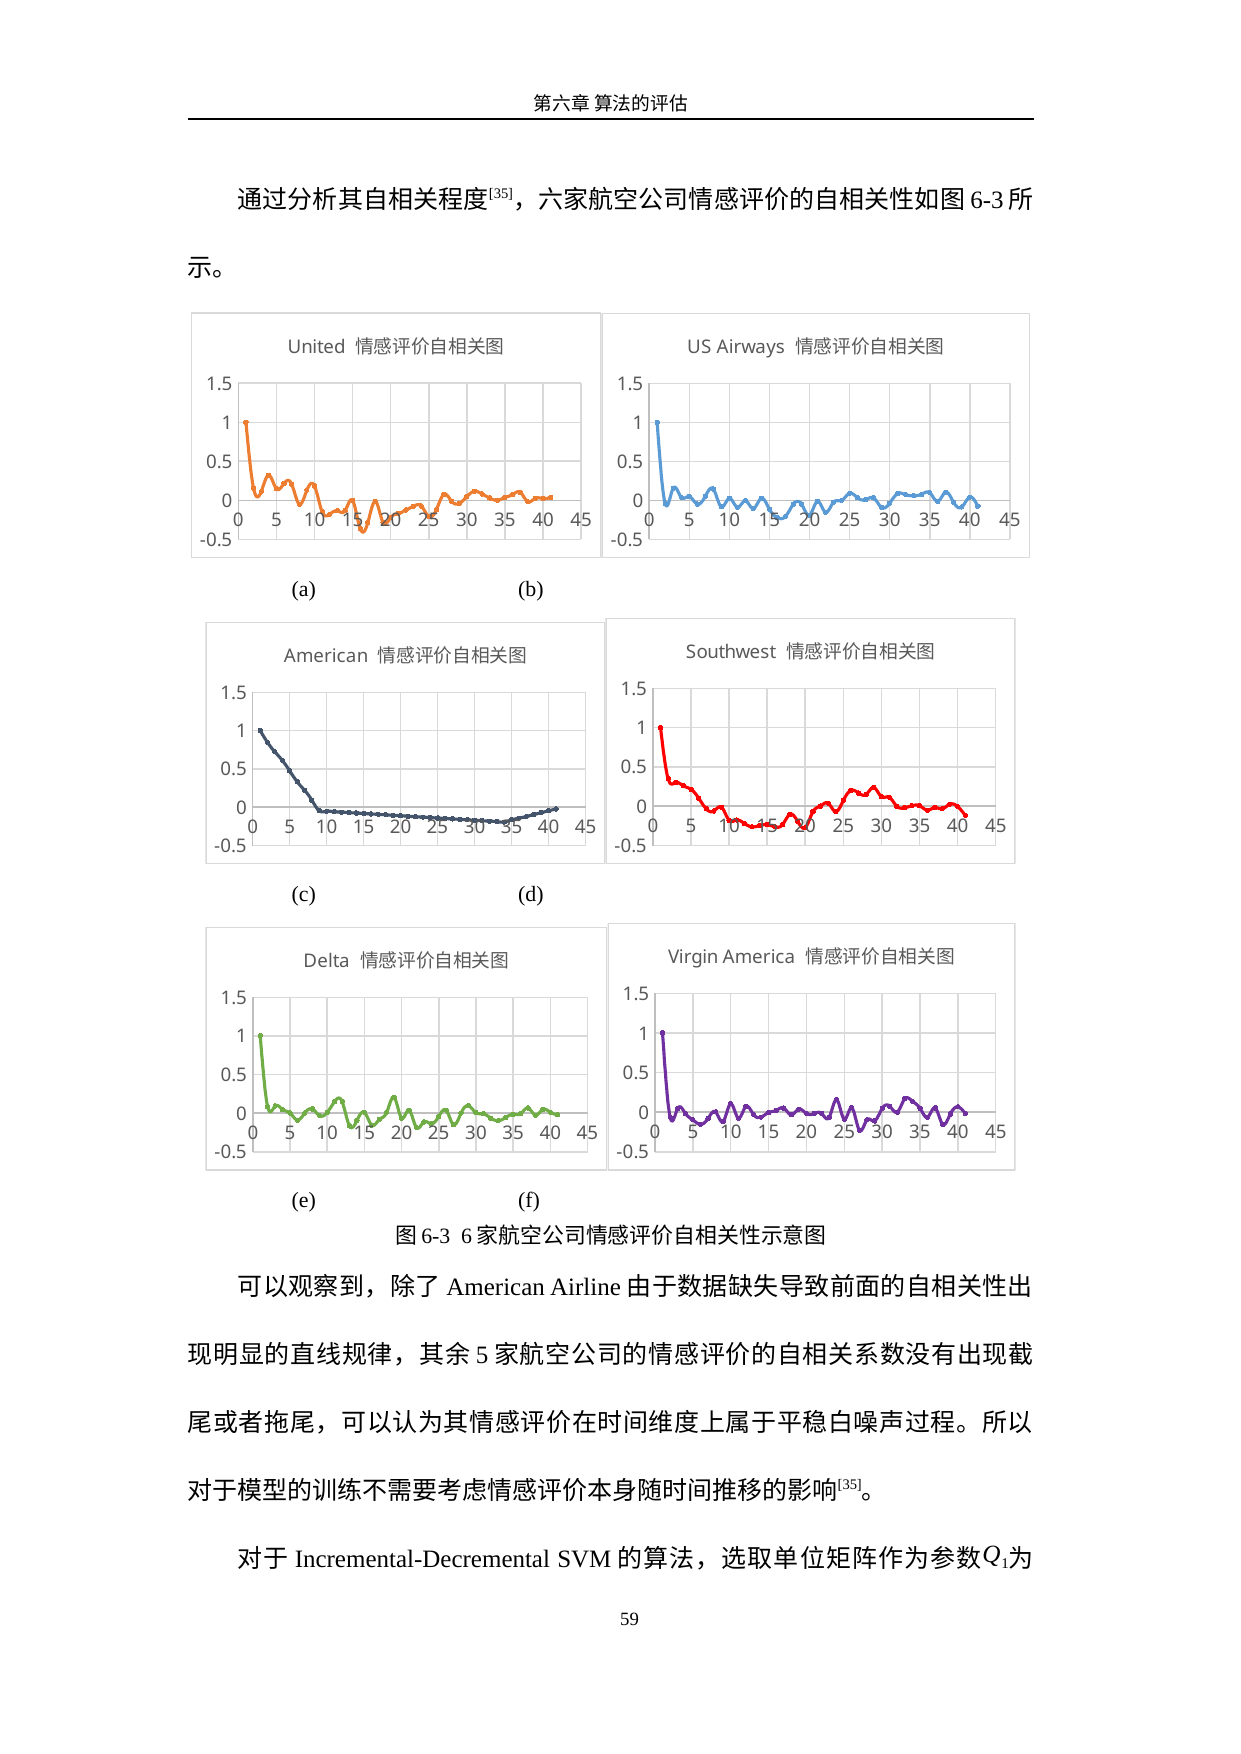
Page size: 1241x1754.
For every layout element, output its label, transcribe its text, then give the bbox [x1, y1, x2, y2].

text 图6-3 6家航空公司情感评价自相关性示意图 [187, 1217, 1034, 1251]
text 可以观察到，除了American Airline由于数据缺失导致前面的自相关性出现明显的直线规律，其余5家航空公司的情感评价的自相关系数没有出现截尾或者拖尾，可以认为其情感评价在时间维度上属于平稳白噪声过程。所以对于模型的训练不需要考虑情感评价本身随时间推移的影响[35]。 [187, 1251, 1034, 1522]
text (a) (b) [187, 571, 1034, 605]
text 通过分析其自相关程度[35]，六家航空公司情感评价的自相关性如图6-3所示。 [187, 164, 1034, 300]
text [187, 1522, 1034, 1590]
text (e) (f) [187, 1183, 1034, 1217]
text (c) (d) [187, 877, 1034, 911]
